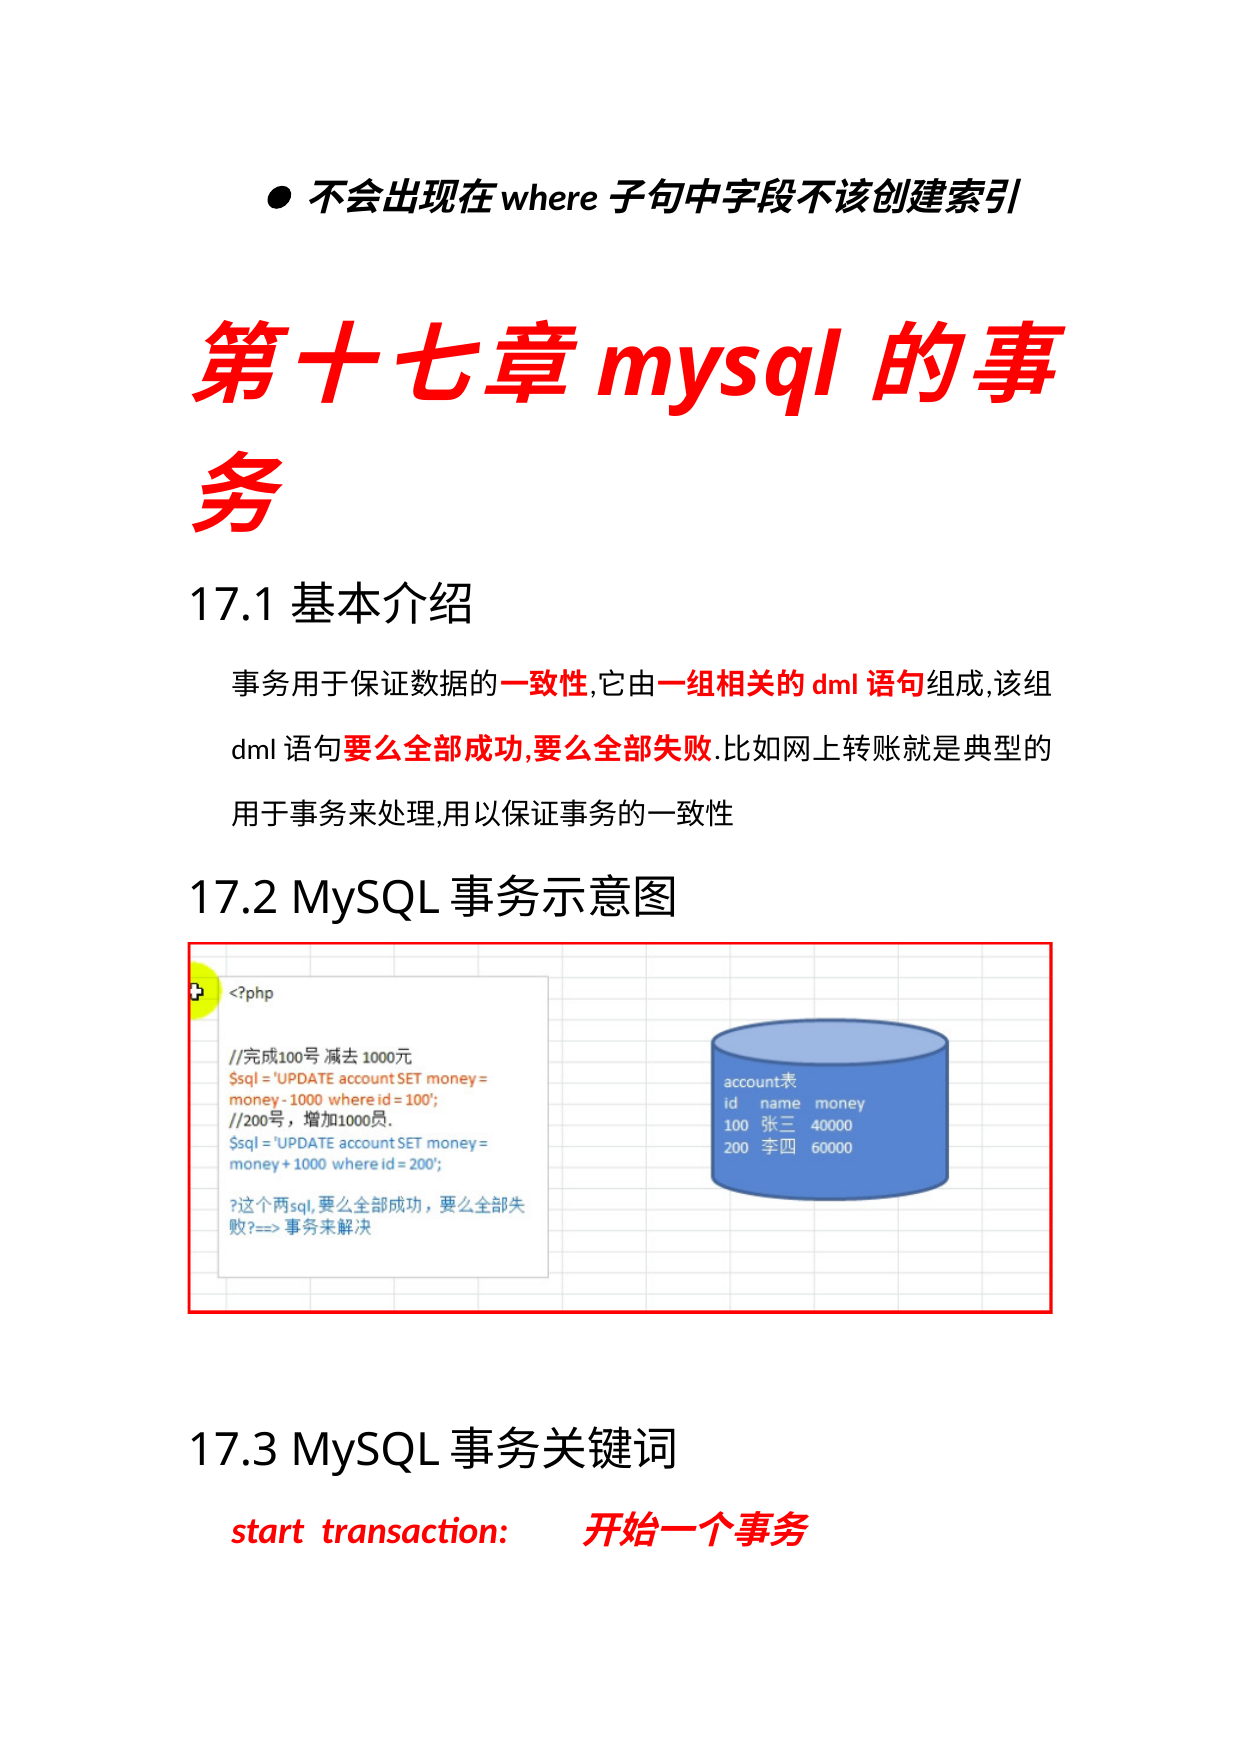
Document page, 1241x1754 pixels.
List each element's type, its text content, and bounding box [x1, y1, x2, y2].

text 17.1 基本介绍 [187, 552, 1053, 649]
text 第十七章mysql的事务 [187, 292, 1053, 552]
list 不会出现在where子句中字段不该创建索引 [261, 162, 1053, 227]
text 17.2 MySQL事务示意图 [187, 844, 1053, 942]
text 事务用于保证数据的一致性,它由一组相关的dml 语句组成,该组dml语句要么全部成功,要么全部失败.比如网上转账就是典型的用于事务来处理,用以保证事务的一致性 [231, 649, 1053, 844]
text start transaction: 开始一个事务 [187, 1494, 1053, 1559]
picture [187, 942, 1053, 1314]
text 17.3 MySQL事务关键词 [187, 1397, 1053, 1494]
